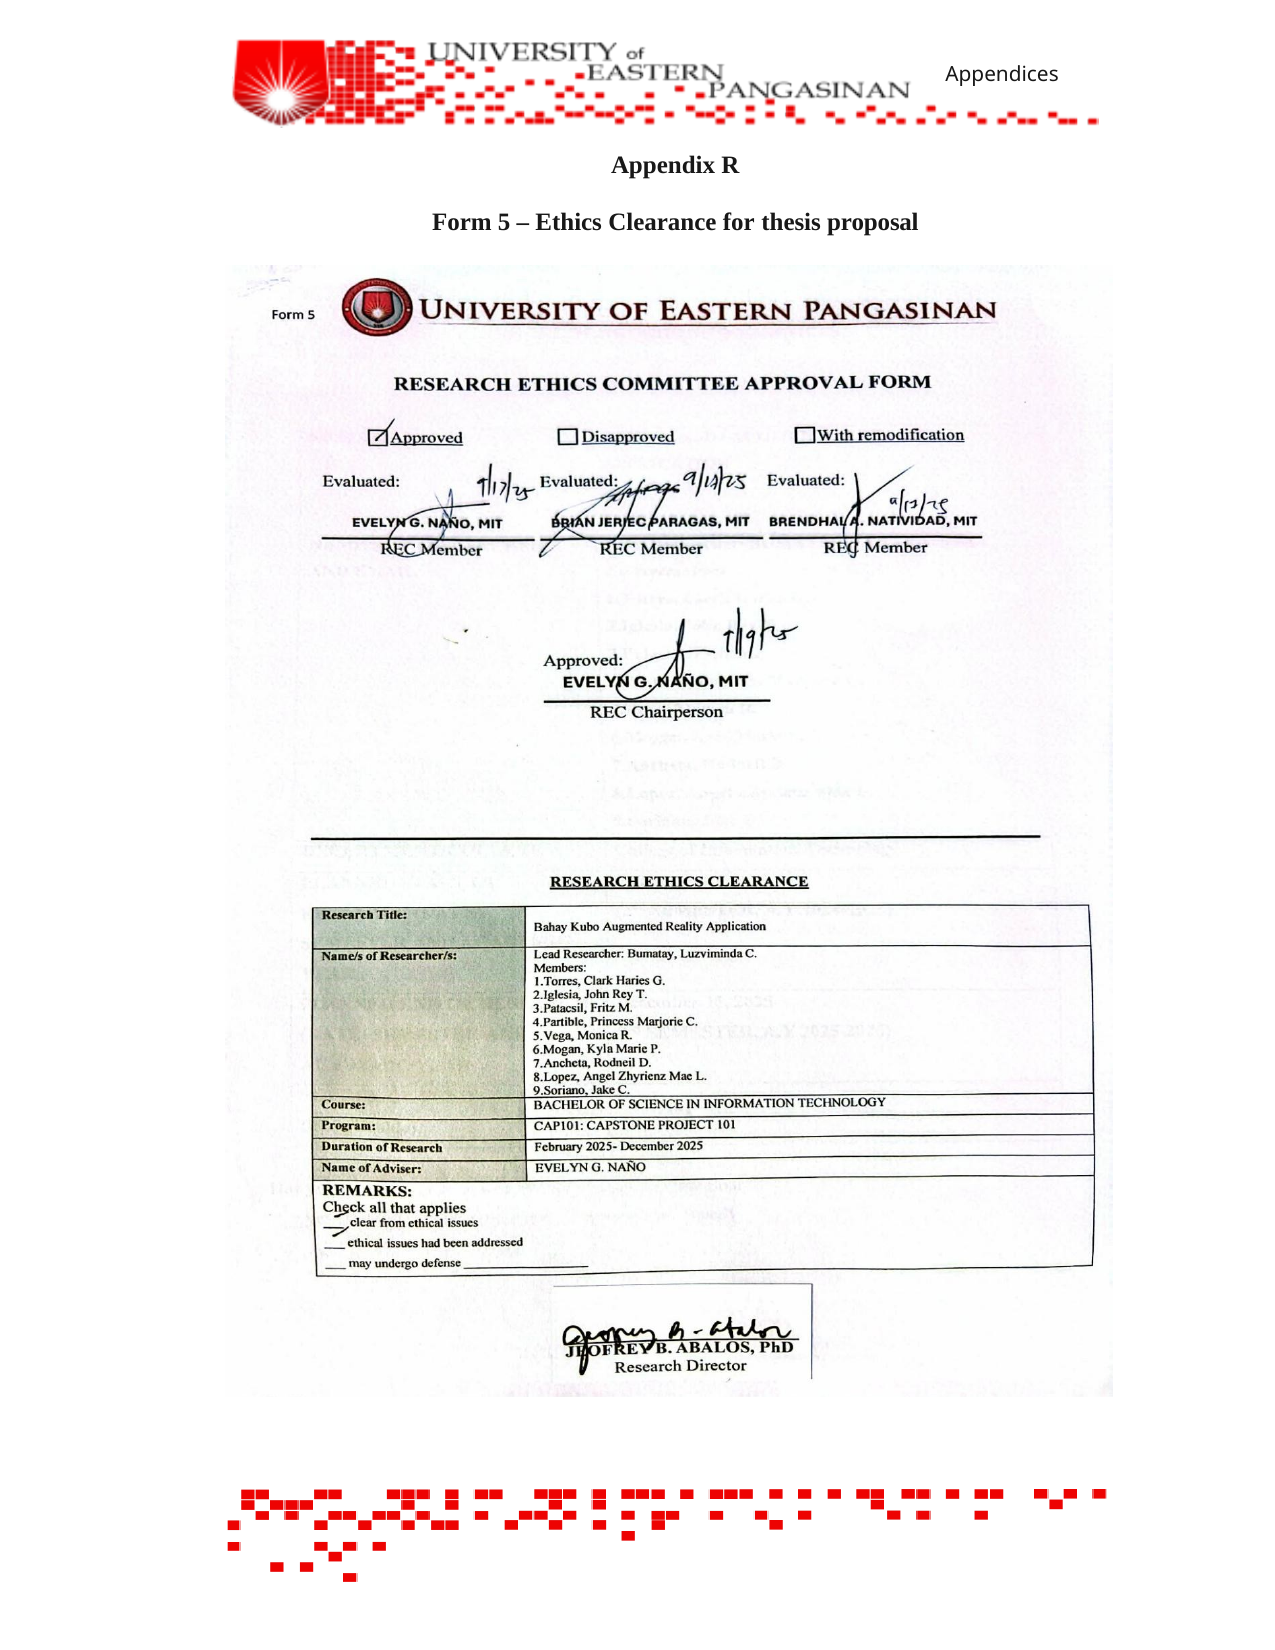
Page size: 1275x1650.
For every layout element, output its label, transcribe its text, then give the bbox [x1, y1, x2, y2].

picture [225, 265, 1113, 1397]
picture [227, 1489, 1107, 1582]
text Form 5 – Ethics Clearance for thesis proposal [153, 207, 1197, 236]
picture [231, 39, 1099, 130]
text Appendix R [154, 150, 1197, 178]
